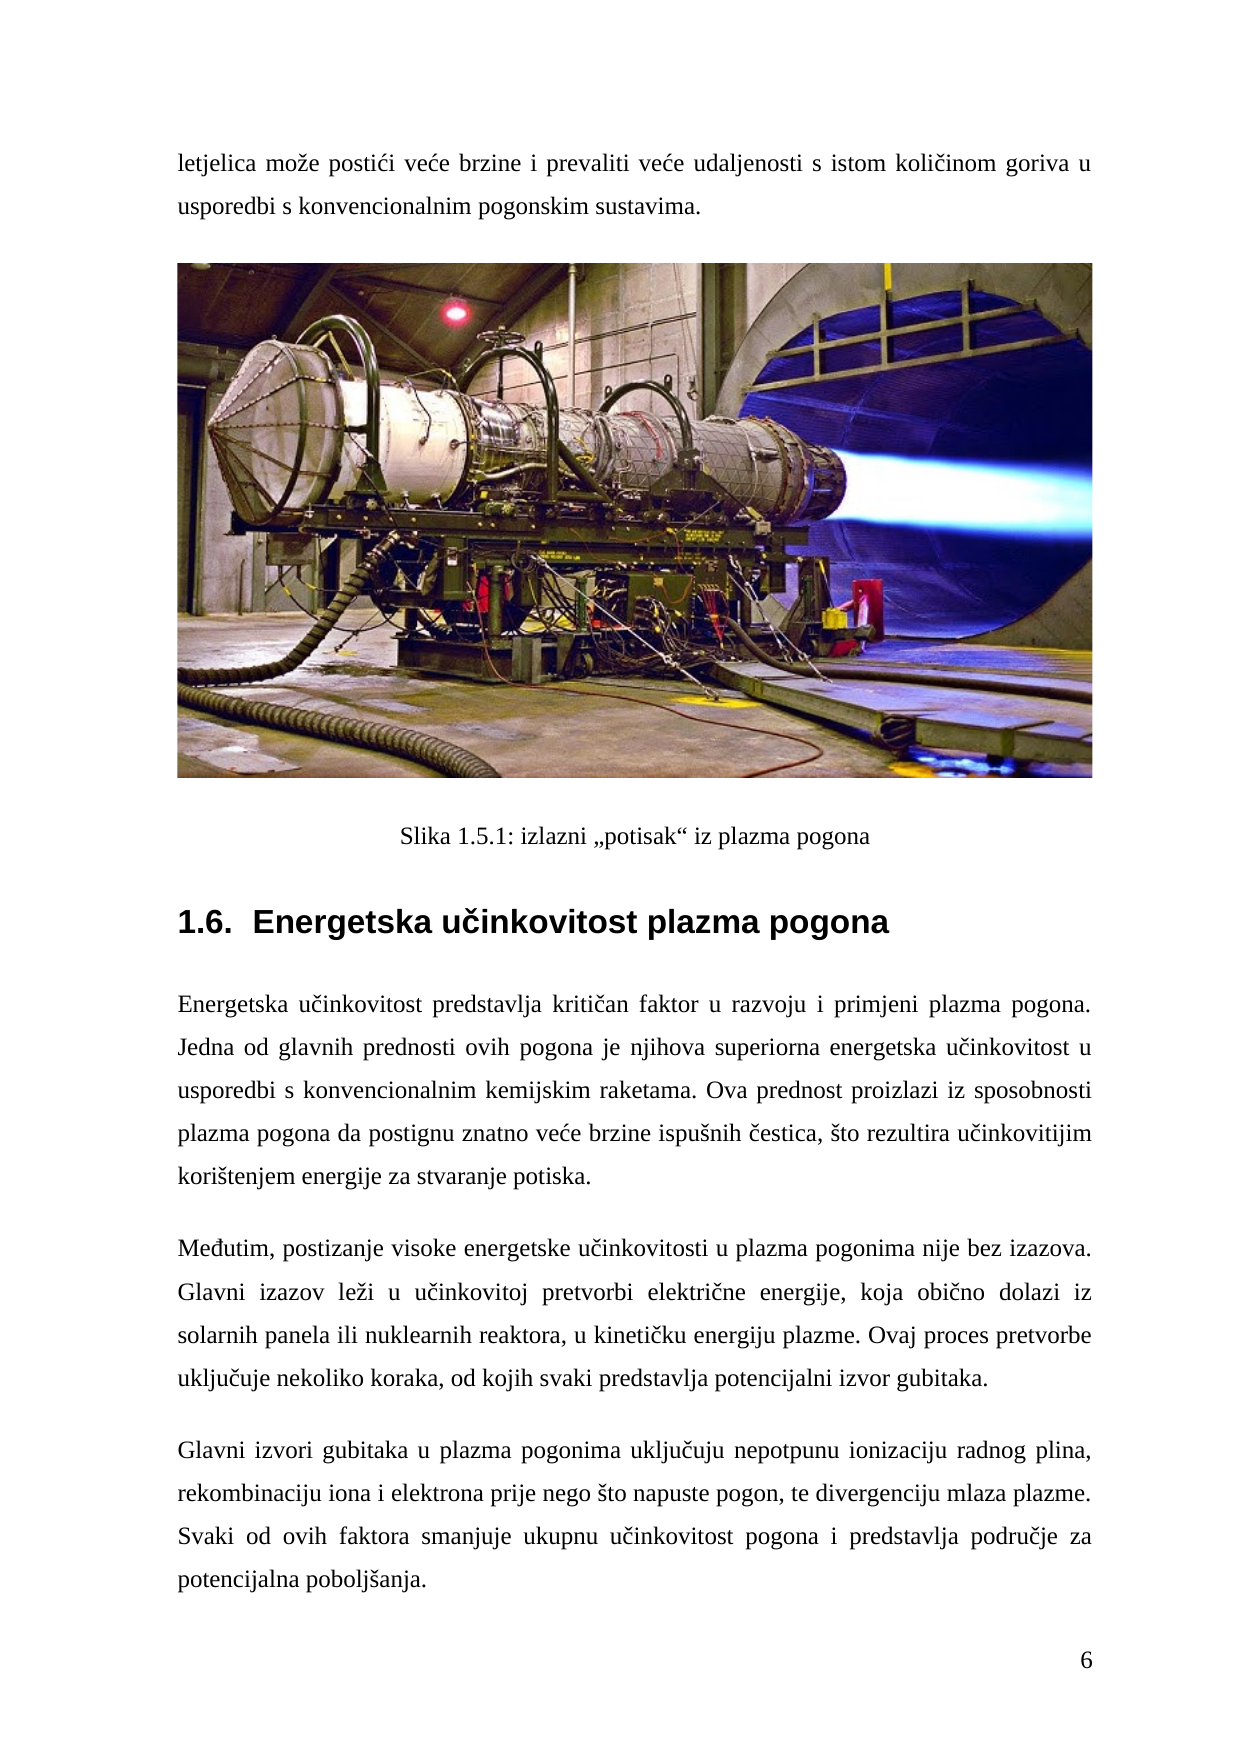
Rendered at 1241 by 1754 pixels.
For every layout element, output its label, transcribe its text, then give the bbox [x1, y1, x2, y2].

text Glavni izvori gubitaka u plazma pogonima uključuju nepotpunu ionizaciju radnog plina, rekombinaciju iona i elektrona prije nego što napuste pogon, te divergenciju mlaza plazme. Svaki od ovih faktora smanjuje ukupnu učinkovitost pogona i predstavlja područje za potencijalna poboljšanja. [177, 1435, 1092, 1593]
text Slika 1.5.1: izlazni „potisak“ iz plazma pogona [177, 821, 1092, 850]
subtitle Energetska učinkovitost plazma pogona [177, 902, 1092, 940]
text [177, 148, 1092, 219]
text Međutim, postizanje visoke energetske učinkovitosti u plazma pogonima nije bez izazova. Glavni izazov leži u učinkovitoj pretvorbi električne energije, koja obično dolazi iz solarnih panela ili nuklearnih reaktora, u kinetičku energiju plazme. Ovaj proces pretvorbe uključuje nekoliko koraka, od kojih svaki predstavlja potencijalni izvor gubitaka. [177, 1233, 1092, 1392]
picture [177, 263, 1093, 778]
text Energetska učinkovitost predstavlja kritičan faktor u razvoju i primjeni plazma pogona. Jedna od glavnih prednosti ovih pogona je njihova superiorna energetska učinkovitost u usporedbi s konvencionalnim kemijskim raketama. Ova prednost proizlazi iz sposobnosti plazma pogona da postignu znatno veće brzine ispušnih čestica, što rezultira učinkovitijim korištenjem energije za stvaranje potiska. [177, 989, 1092, 1190]
